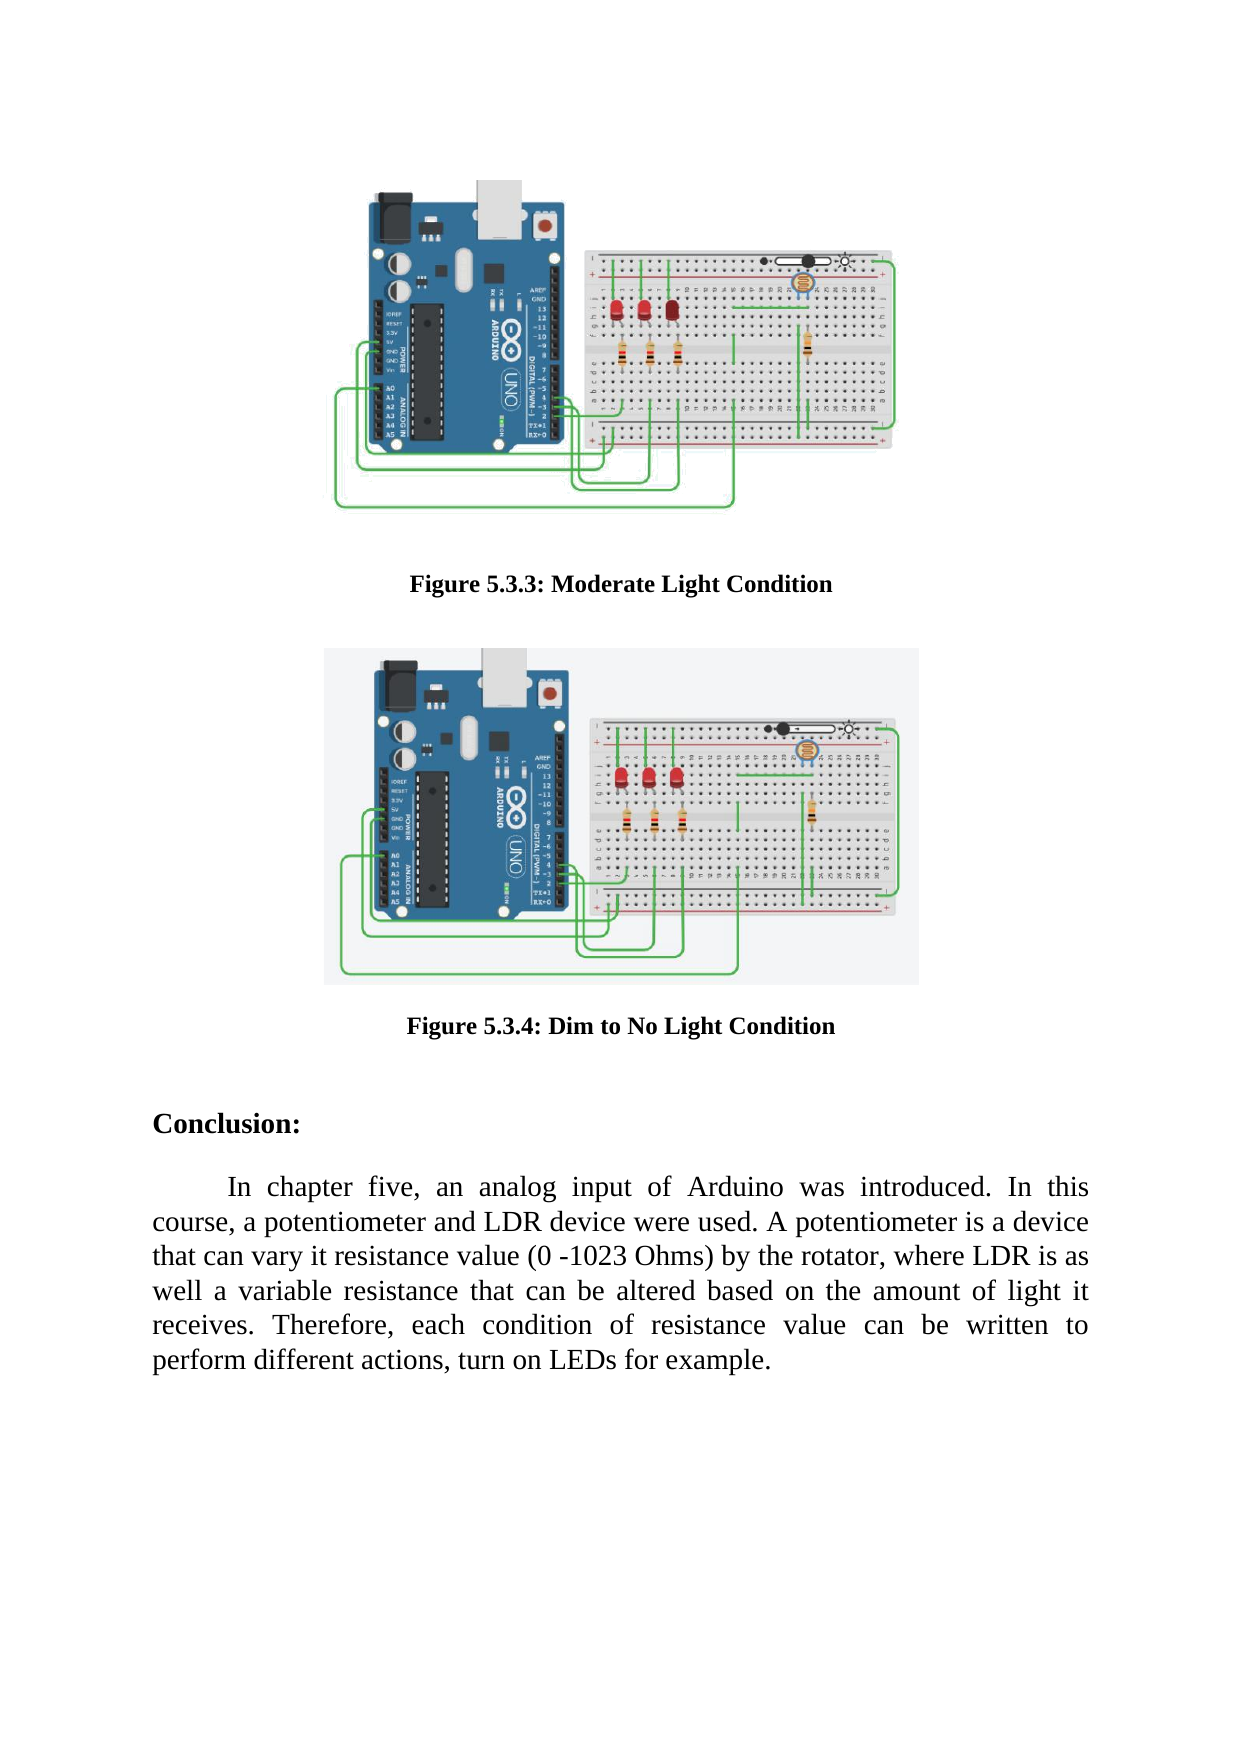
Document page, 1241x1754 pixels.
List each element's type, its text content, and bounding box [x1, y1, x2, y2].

text Figure 5.3.3: Moderate Light Condition [150, 569, 1092, 598]
text In chapter five, an analog input of Arduino was introduced. In this course, a potentiometer and LDR device were used. A potentiometer is a device that can vary it resistance value (0 -1023 Ohms) by the rotator, where LDR is as well a variable resistance that can be altered based on the amount of light it receives. Therefore, each condition of resistance value can be written to perform different actions, turn on LEDs for example. [152, 1169, 1090, 1375]
text Conclusion: [152, 1107, 1090, 1140]
text Figure 5.3.4: Dim to No Light Condition [150, 1011, 1092, 1039]
picture [323, 648, 919, 985]
picture [322, 180, 922, 515]
